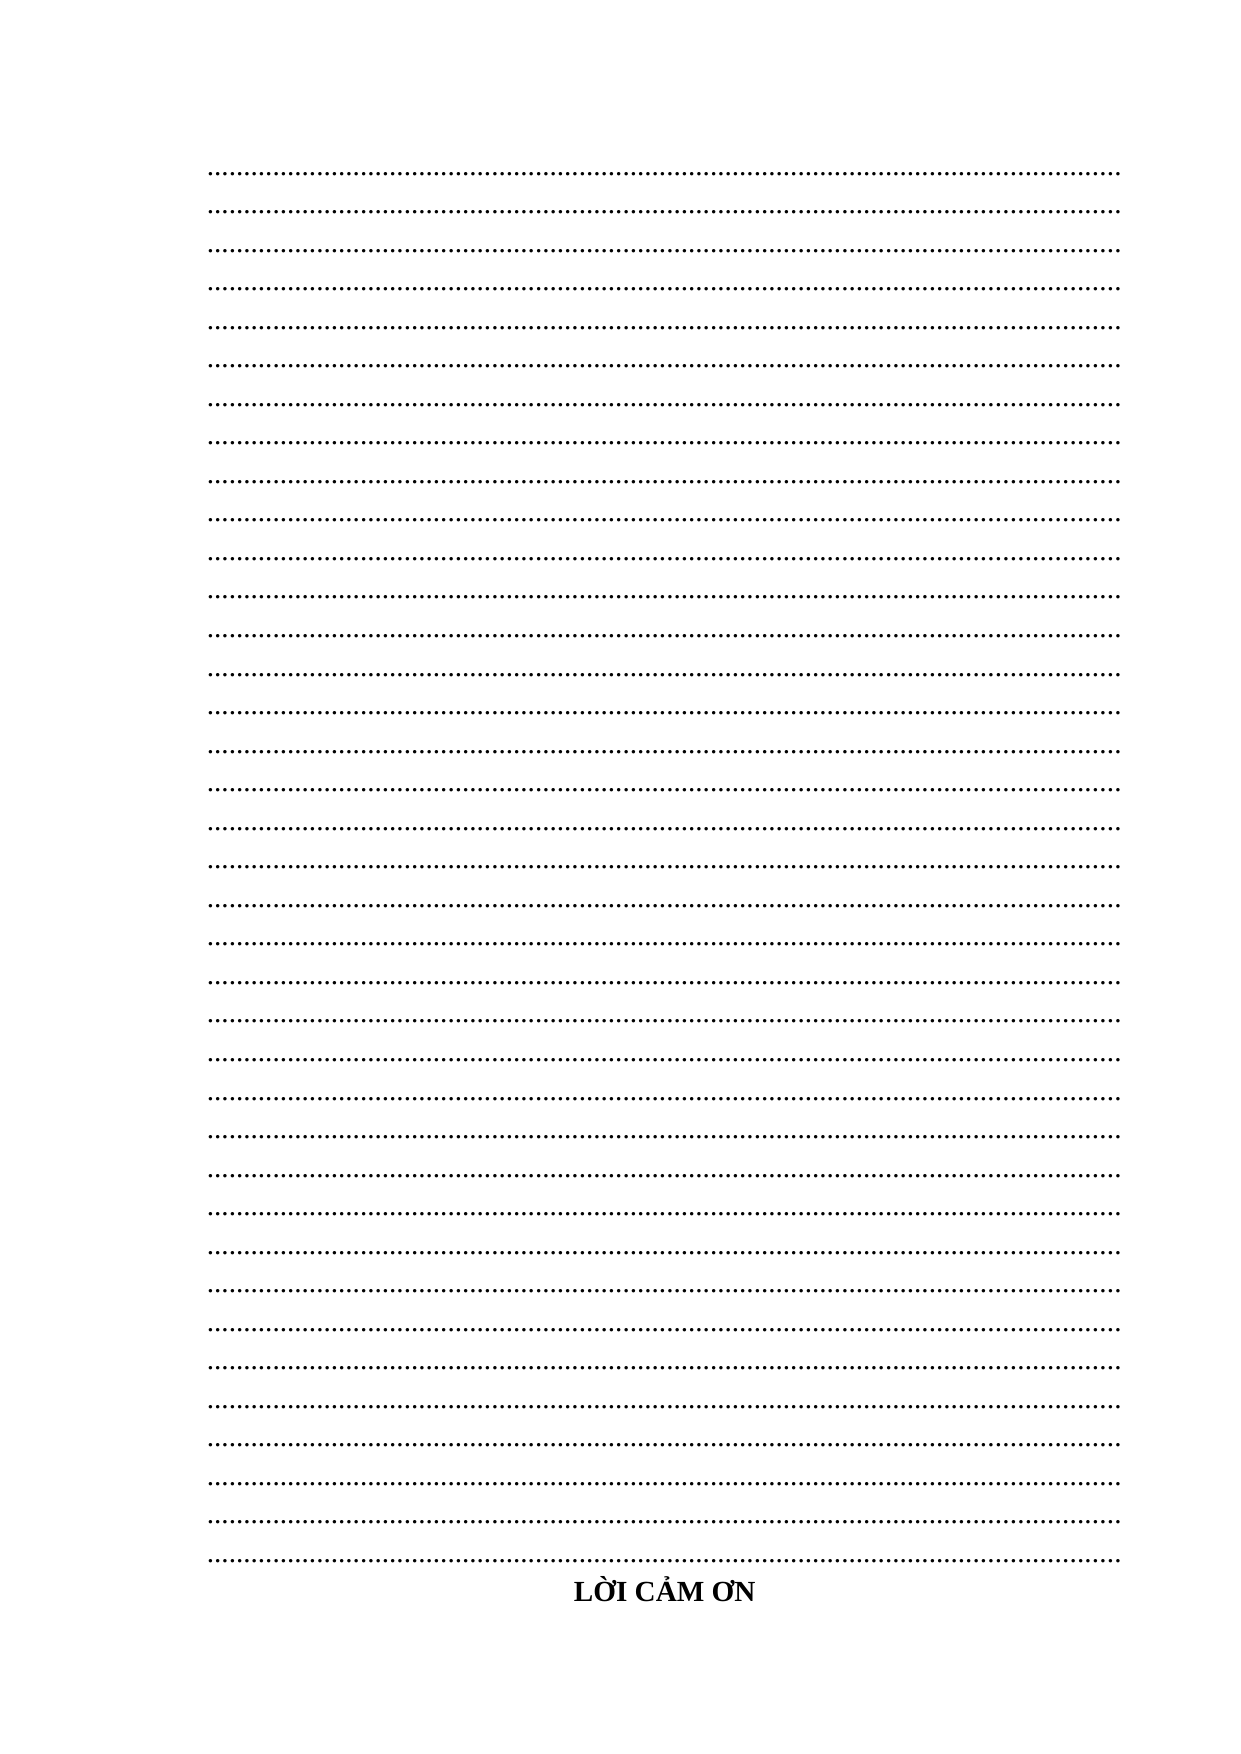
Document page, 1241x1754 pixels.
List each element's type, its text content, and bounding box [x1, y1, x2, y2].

text LỜI CẢM ƠN [207, 1574, 1122, 1607]
